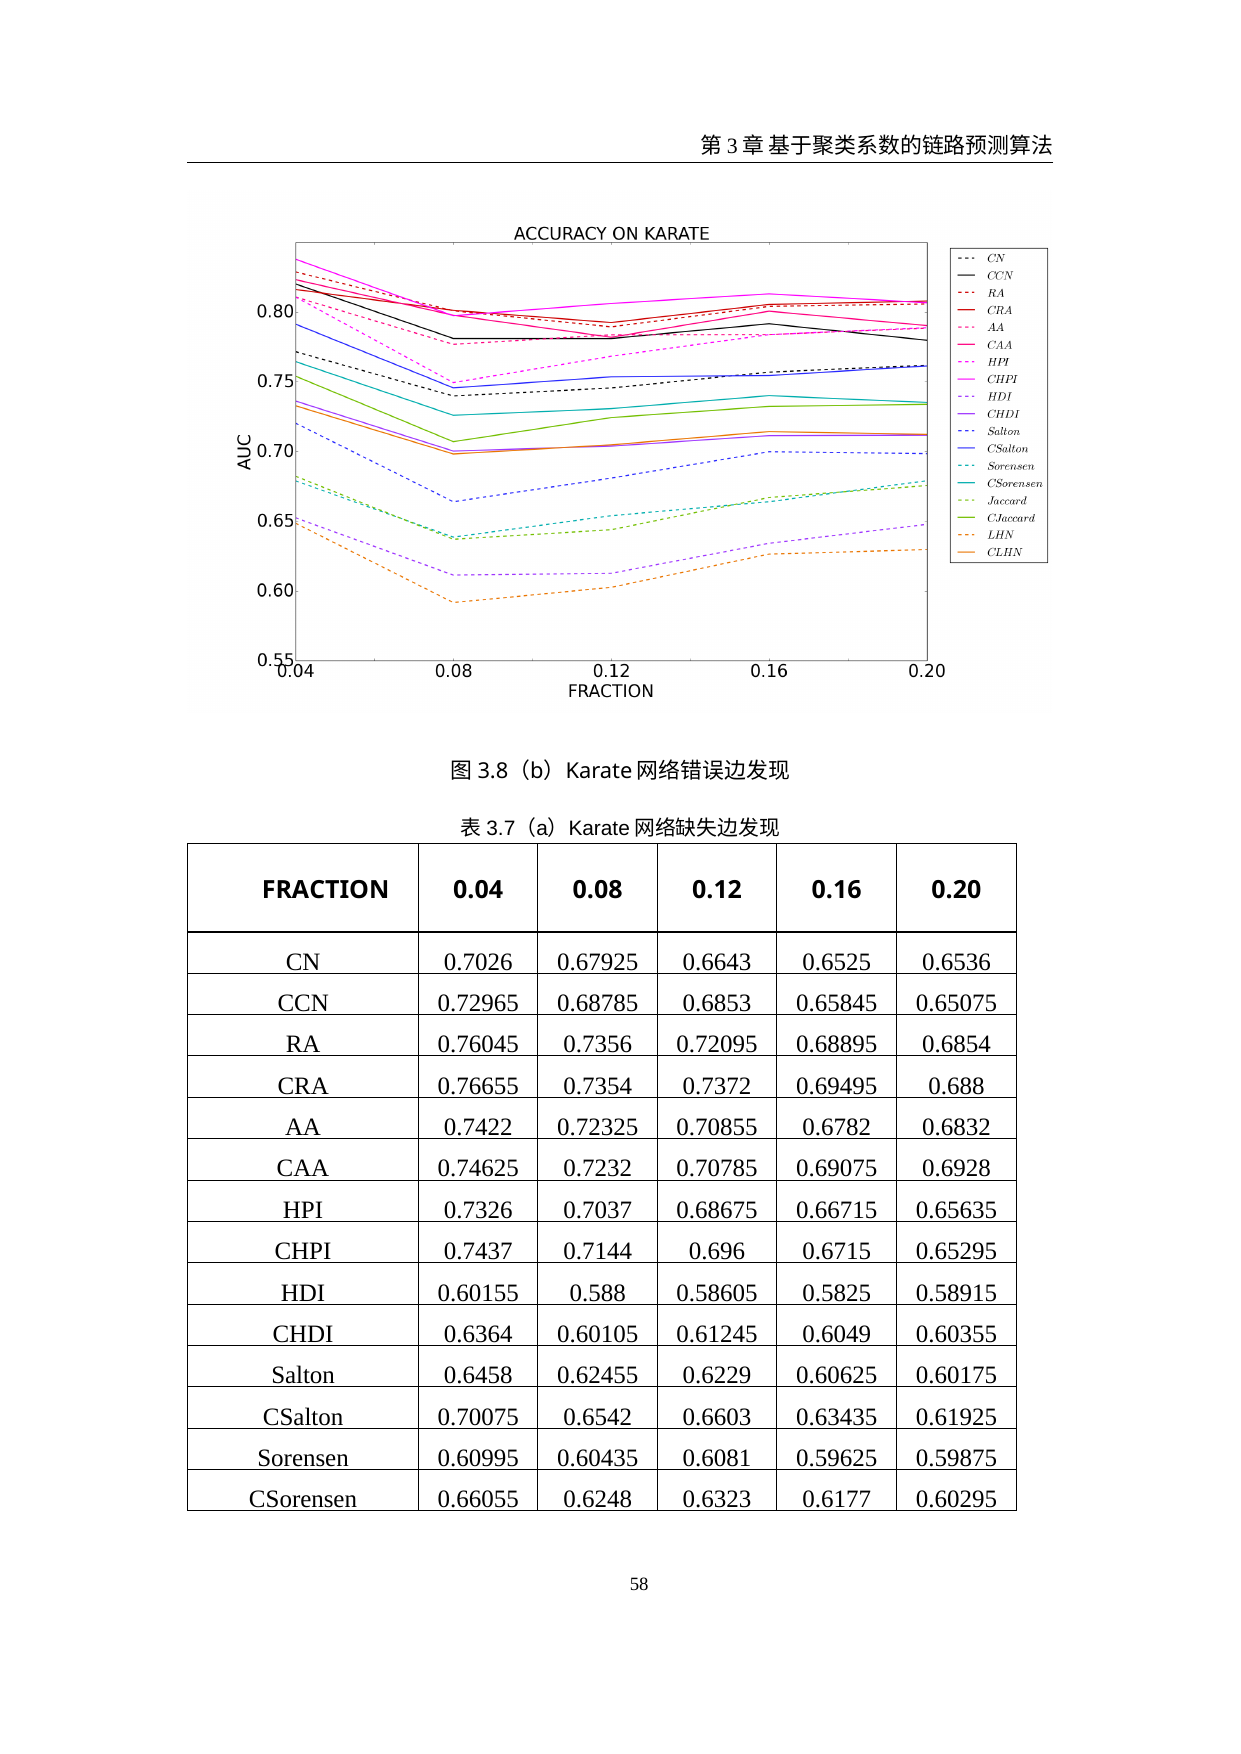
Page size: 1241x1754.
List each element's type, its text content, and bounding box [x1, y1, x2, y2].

table_cell 0.7037 [538, 1181, 657, 1221]
table_cell 0.70075 [419, 1387, 537, 1428]
table_cell 0.688 [897, 1056, 1016, 1097]
table_cell 0.6323 [658, 1470, 776, 1510]
table_cell CCN [188, 974, 418, 1014]
table_cell 0.6177 [777, 1470, 896, 1510]
table_cell 0.63435 [777, 1387, 896, 1428]
table_cell 0.65635 [897, 1181, 1016, 1221]
table_cell 0.7437 [419, 1222, 537, 1262]
table_cell 0.7356 [538, 1015, 657, 1055]
table_cell 0.60295 [897, 1470, 1016, 1510]
table_header 0.04 [419, 844, 537, 931]
table_cell 0.6536 [897, 933, 1016, 973]
table_cell 0.61925 [897, 1387, 1016, 1428]
table_cell 0.72965 [419, 974, 537, 1014]
table_cell 0.7422 [419, 1098, 537, 1138]
table_cell 0.58605 [658, 1263, 776, 1303]
table_cell CRA [188, 1056, 418, 1097]
table_cell CAA [188, 1139, 418, 1179]
table_cell CHDI [188, 1305, 418, 1345]
table_cell 0.60435 [538, 1429, 657, 1469]
table_cell 0.62455 [538, 1346, 657, 1386]
table_cell 0.59625 [777, 1429, 896, 1469]
table_cell 0.6715 [777, 1222, 896, 1262]
table_header 0.20 [897, 844, 1016, 931]
table_cell CSorensen [188, 1470, 418, 1510]
table_cell 0.74625 [419, 1139, 537, 1179]
table_cell 0.67925 [538, 933, 657, 973]
table_cell 0.6081 [658, 1429, 776, 1469]
table_cell 0.6854 [897, 1015, 1016, 1055]
table_cell 0.6049 [777, 1305, 896, 1345]
table_cell 0.6364 [419, 1305, 537, 1345]
table_cell 0.60625 [777, 1346, 896, 1386]
table_cell 0.70785 [658, 1139, 776, 1179]
table_cell 0.7354 [538, 1056, 657, 1097]
table_cell 0.72095 [658, 1015, 776, 1055]
table_cell 0.588 [538, 1263, 657, 1303]
table_cell 0.6782 [777, 1098, 896, 1138]
table_cell HPI [188, 1181, 418, 1221]
table_cell Salton [188, 1346, 418, 1386]
text 图 3.8（b）Karate网络错误边发现 [187, 753, 1053, 785]
table_cell 0.6458 [419, 1346, 537, 1386]
table_cell 0.6229 [658, 1346, 776, 1386]
table_cell 0.68675 [658, 1181, 776, 1221]
table_cell 0.5825 [777, 1263, 896, 1303]
table_cell Sorensen [188, 1429, 418, 1469]
table_cell 0.65845 [777, 974, 896, 1014]
table_cell 0.60355 [897, 1305, 1016, 1345]
table_cell CHPI [188, 1222, 418, 1262]
table_cell 0.6832 [897, 1098, 1016, 1138]
table_cell 0.65295 [897, 1222, 1016, 1262]
table_header 0.08 [538, 844, 657, 931]
table_cell 0.696 [658, 1222, 776, 1262]
table_cell 0.58915 [897, 1263, 1016, 1303]
table_cell 0.6525 [777, 933, 896, 973]
table_header 0.16 [777, 844, 896, 931]
table_cell 0.7372 [658, 1056, 776, 1097]
table_cell 0.66715 [777, 1181, 896, 1221]
table_cell 0.70855 [658, 1098, 776, 1138]
table_cell 0.6928 [897, 1139, 1016, 1179]
table_header FRACTION Algorithm [188, 844, 418, 931]
table_header 0.12 [658, 844, 776, 931]
table_cell HDI [188, 1263, 418, 1303]
table_cell 0.7026 [419, 933, 537, 973]
table_cell 0.6853 [658, 974, 776, 1014]
table_cell 0.6542 [538, 1387, 657, 1428]
table_cell 0.7144 [538, 1222, 657, 1262]
table_cell 0.61245 [658, 1305, 776, 1345]
table_cell 0.65075 [897, 974, 1016, 1014]
table_cell 0.72325 [538, 1098, 657, 1138]
table_cell 0.76655 [419, 1056, 537, 1097]
table_cell 0.6603 [658, 1387, 776, 1428]
table_cell RA [188, 1015, 418, 1055]
table_cell 0.60995 [419, 1429, 537, 1469]
table_cell CN [188, 933, 418, 973]
table_cell 0.60105 [538, 1305, 657, 1345]
table_cell 0.69495 [777, 1056, 896, 1097]
table_cell 0.68785 [538, 974, 657, 1014]
table_cell 0.6643 [658, 933, 776, 973]
table_cell CSalton [188, 1387, 418, 1428]
table_cell 0.68895 [777, 1015, 896, 1055]
table_cell 0.69075 [777, 1139, 896, 1179]
table_cell 0.6248 [538, 1470, 657, 1510]
table_cell 0.7326 [419, 1181, 537, 1221]
table_cell 0.76045 [419, 1015, 537, 1055]
table_cell 0.60175 [897, 1346, 1016, 1386]
table_cell 0.66055 [419, 1470, 537, 1510]
picture [187, 190, 1053, 713]
table_cell 0.59875 [897, 1429, 1016, 1469]
table_cell 0.7232 [538, 1139, 657, 1179]
table_cell AA [188, 1098, 418, 1138]
table_cell 0.60155 [419, 1263, 537, 1303]
